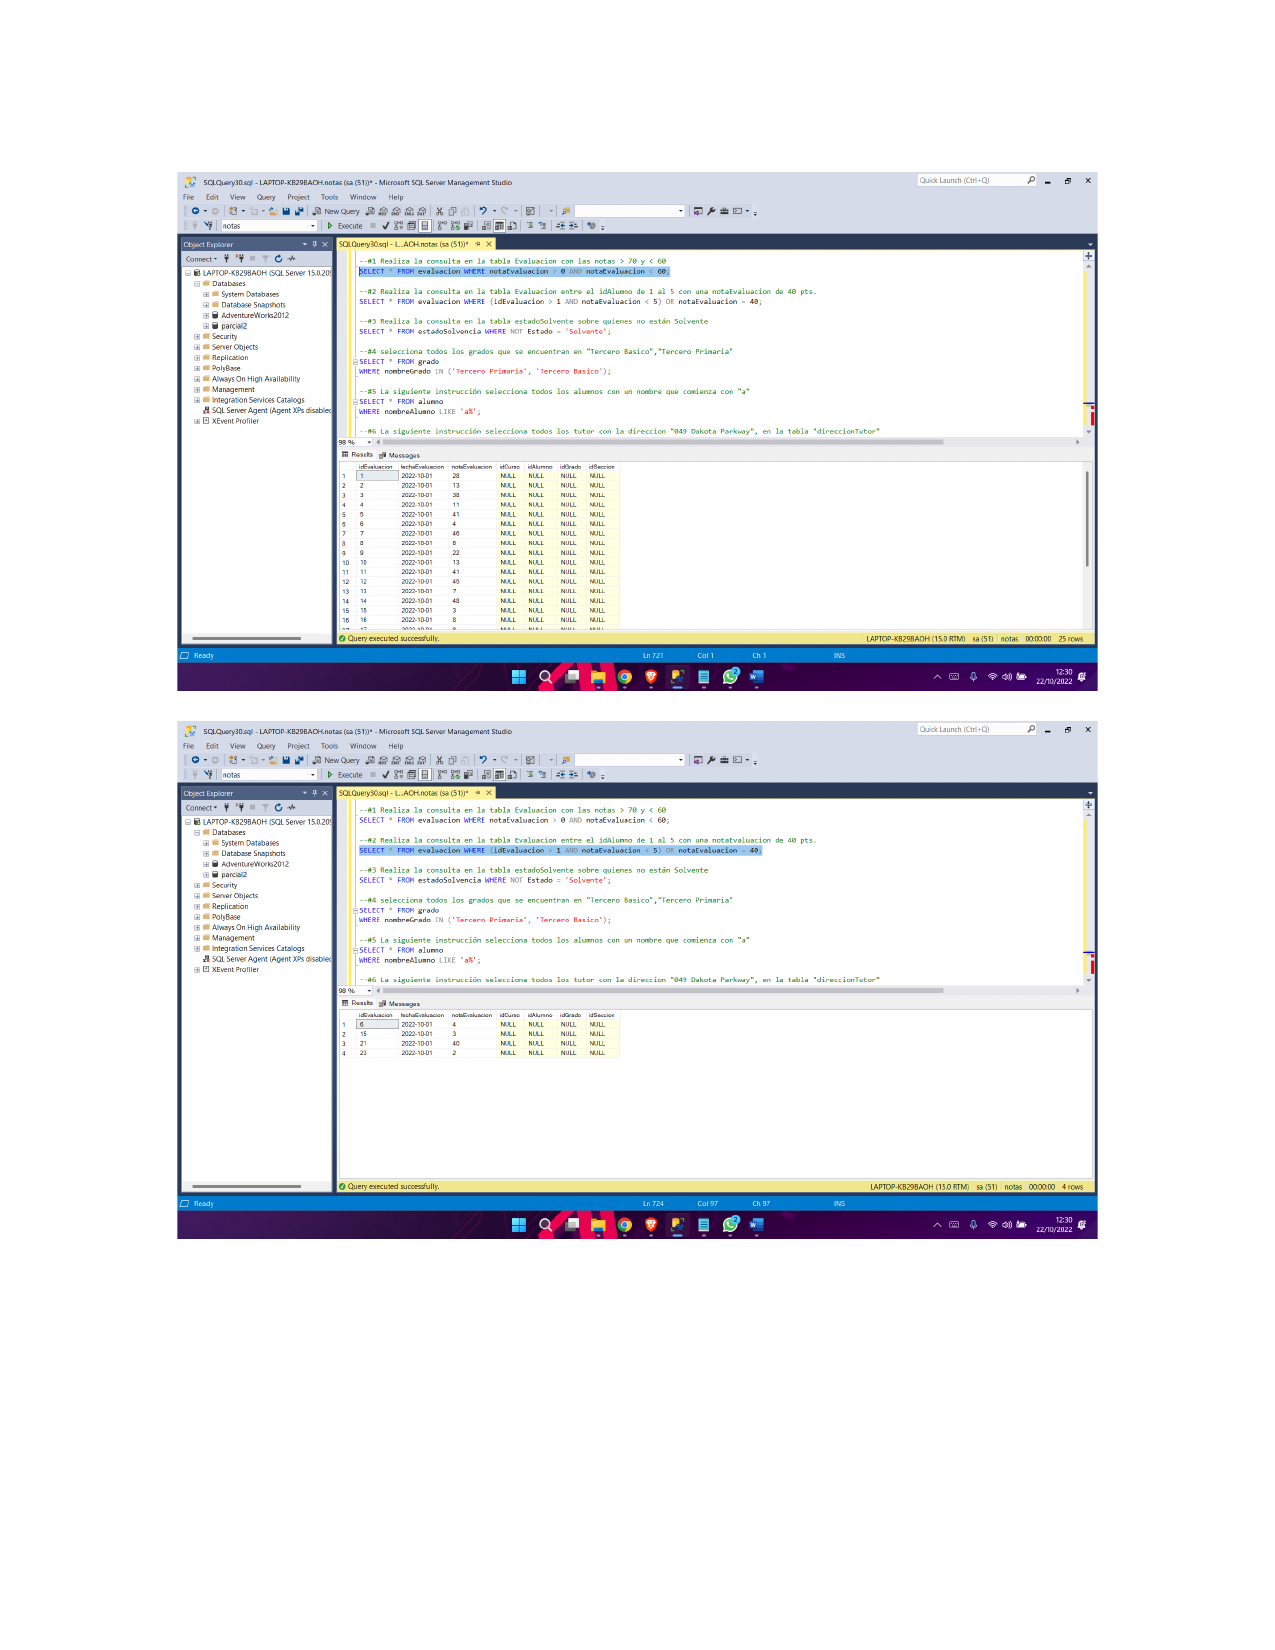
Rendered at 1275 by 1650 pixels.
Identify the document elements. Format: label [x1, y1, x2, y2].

picture [177, 172, 1098, 691]
picture [177, 721, 1098, 1239]
